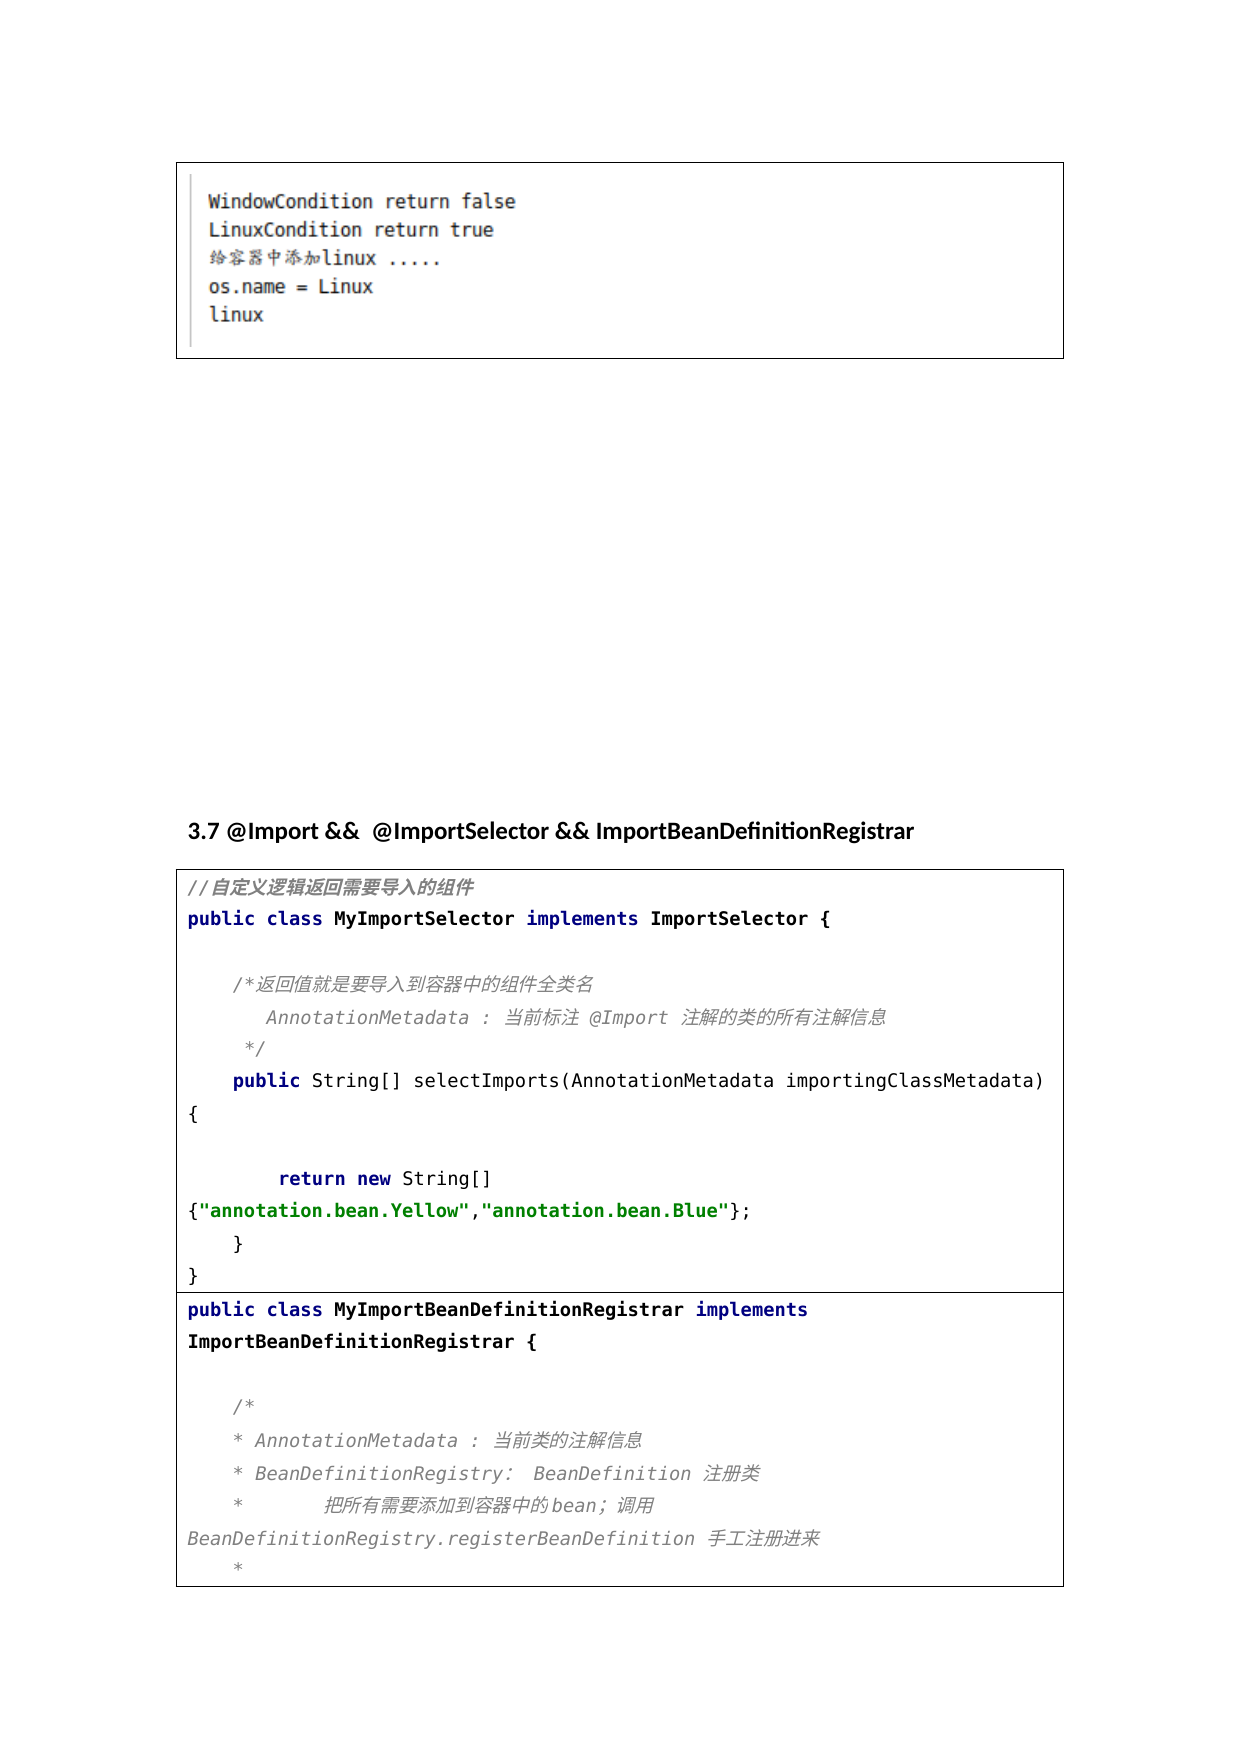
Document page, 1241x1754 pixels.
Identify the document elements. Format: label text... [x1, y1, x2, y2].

subtitle 3.7 @Import && @ImportSelector && ImportBeanDefinitionRegistrar [187, 814, 1053, 847]
picture [187, 174, 655, 347]
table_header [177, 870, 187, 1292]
table_cell [1053, 163, 1063, 358]
table_cell [177, 163, 187, 358]
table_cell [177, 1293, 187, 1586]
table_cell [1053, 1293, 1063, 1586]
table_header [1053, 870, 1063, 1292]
